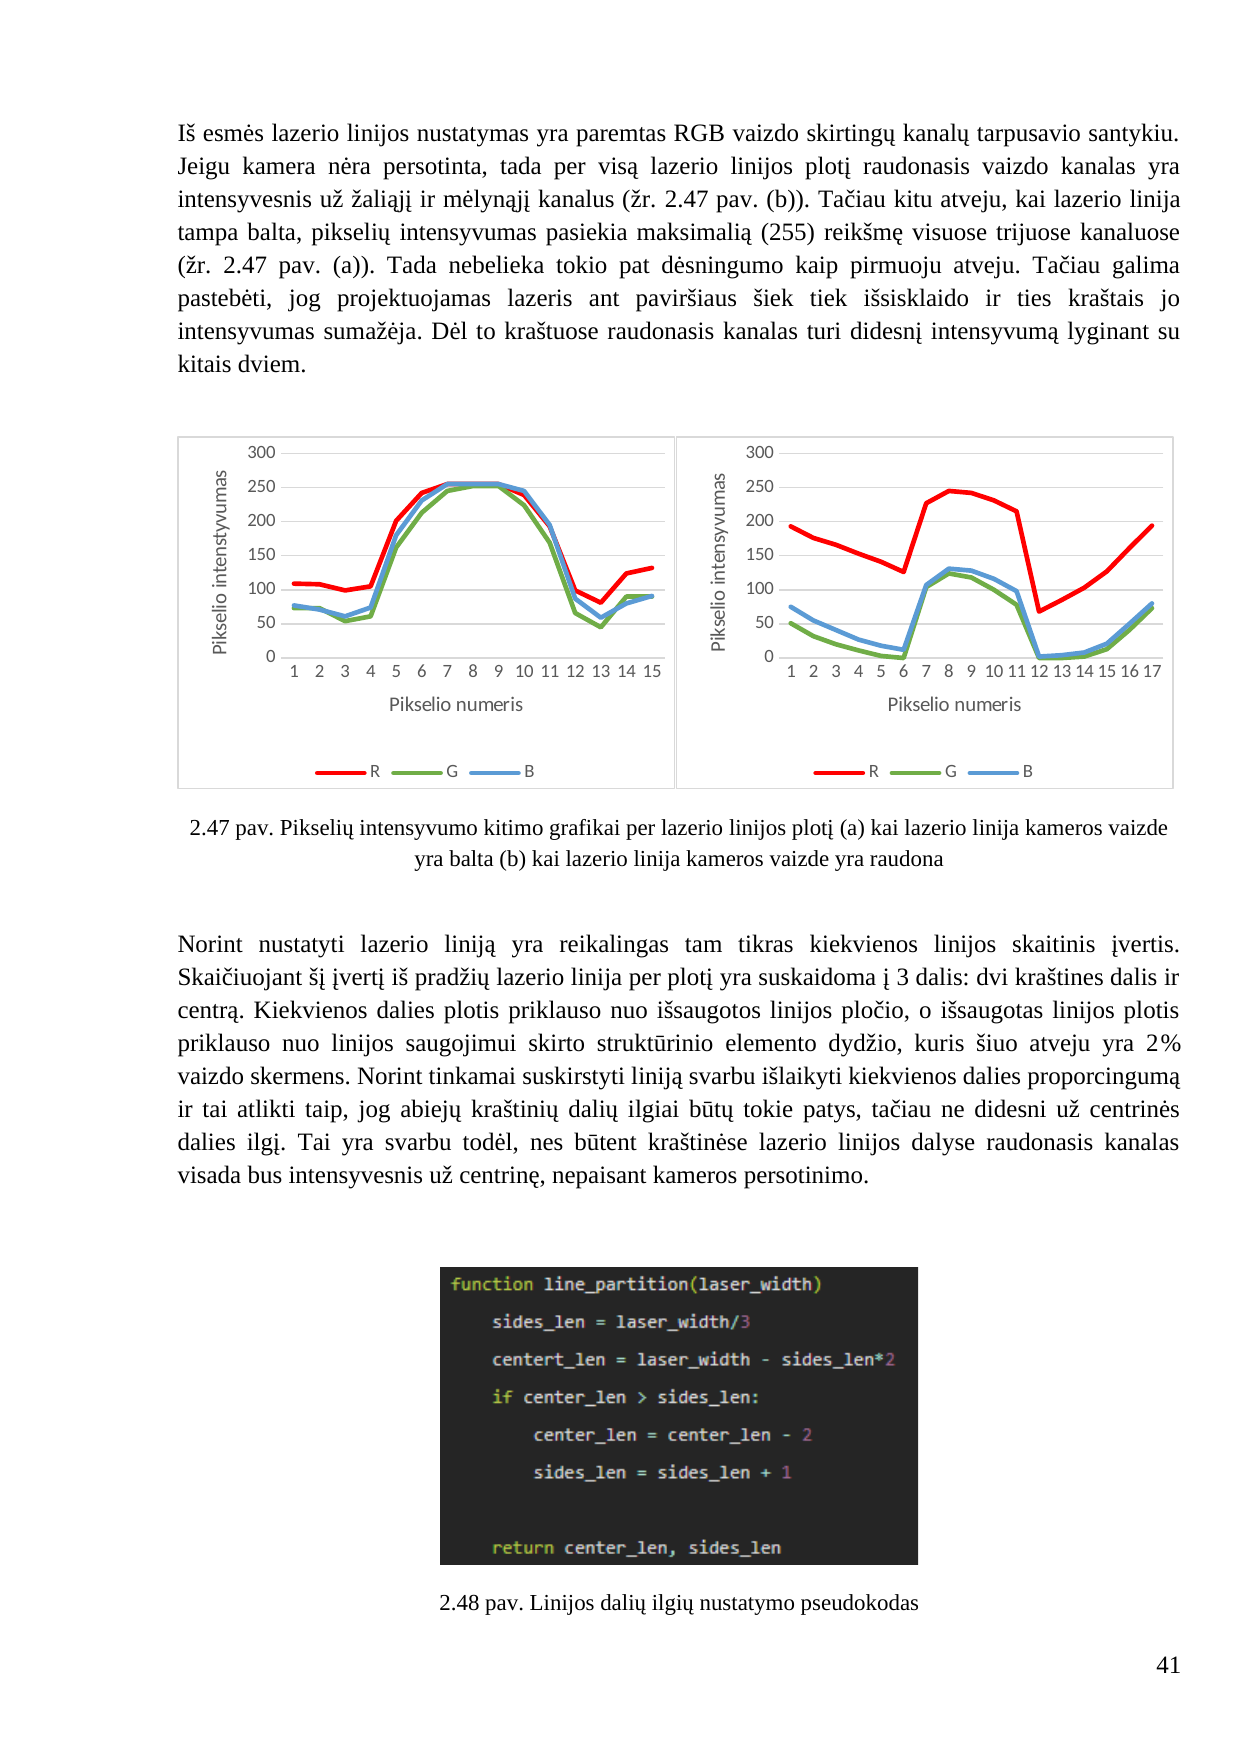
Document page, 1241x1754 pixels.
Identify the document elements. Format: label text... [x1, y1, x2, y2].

text Norint nustatyti lazerio liniją yra reikalingas tam tikras kiekvienos linijos skaitinis įvertis. Skaičiuojant šį įvertį iš pradžių lazerio linija per plotį yra suskaidoma į 3 dalis: dvi kraštines dalis ir centrą. Kiekvienos dalies plotis priklauso nuo išsaugotos linijos pločio, o išsaugotas linijos plotis priklauso nuo linijos saugojimui skirto struktūrinio elemento dydžio, kuris šiuo atveju yra 2% vaizdo skermens. Norint tinkamai suskirstyti liniją svarbu išlaikyti kiekvienos dalies proporcingumą ir tai atlikti taip, jog abiejų kraštinių dalių ilgiai būtų tokie patys, tačiau ne didesni už centrinės dalies ilgį. Tai yra svarbu todėl, nes būtent kraštinėse lazerio linijos dalyse raudonasis kanalas visada bus intensyvesnis už centrinę, nepaisant kameros persotinimo. [177, 929, 1181, 1188]
picture [440, 1267, 919, 1565]
